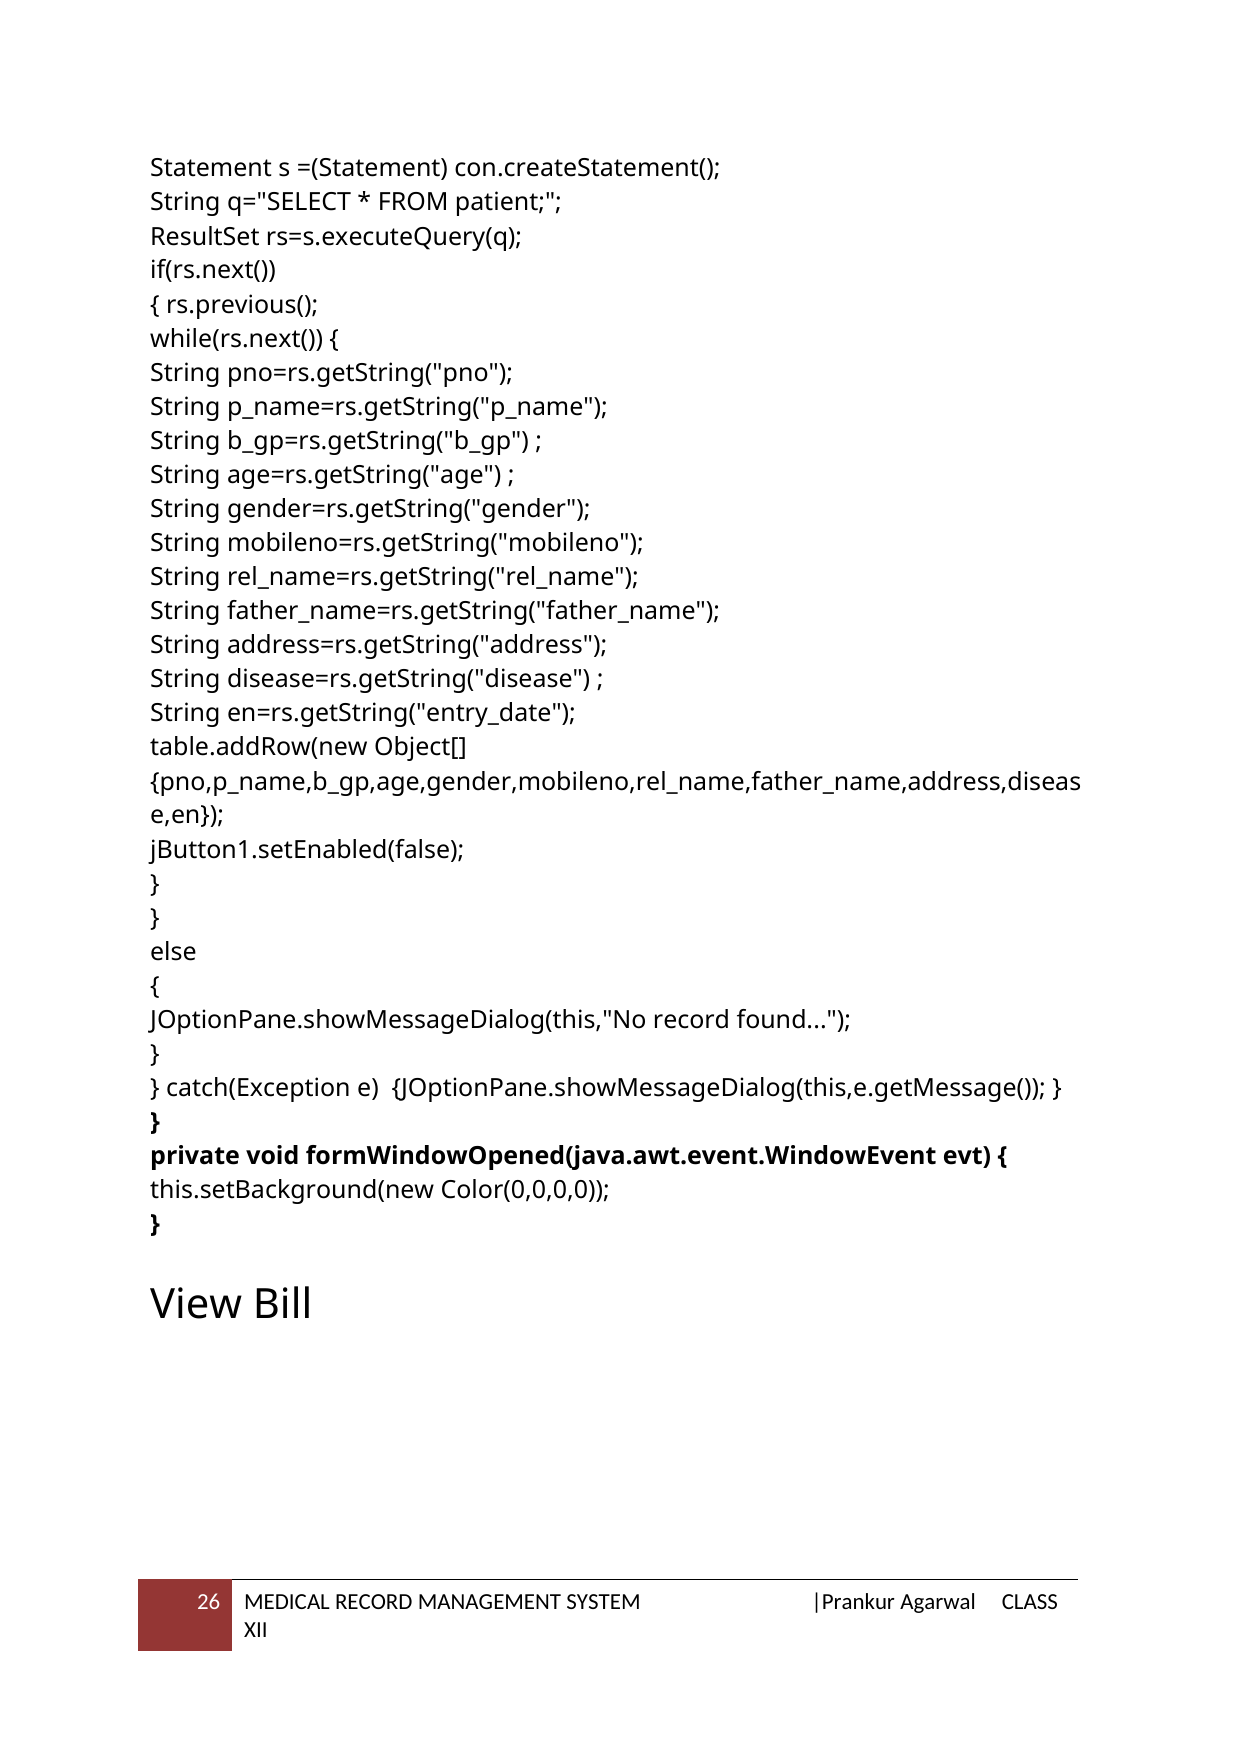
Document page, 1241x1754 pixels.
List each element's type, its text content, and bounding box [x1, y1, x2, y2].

text Statement s =(Statement) con.createStatement(); [150, 150, 1090, 184]
text String pno=rs.getString("pno"); [150, 354, 1090, 388]
text private void formWindowOpened(java.awt.event.WindowEvent evt) { [150, 1138, 1090, 1172]
text while(rs.next()) { [150, 320, 1090, 354]
text String age=rs.getString("age") ; [150, 457, 1090, 491]
text table.addRow(new Object[] {pno,p_name,b_gp,age,gender,mobileno,rel_name,father_name,address,disease,en}); [150, 729, 1090, 831]
text } [150, 865, 1090, 899]
text } [150, 1104, 1090, 1138]
text } [150, 1036, 1090, 1070]
text } catch(Exception e) {JOptionPane.showMessageDialog(this,e.getMessage()); } [150, 1070, 1090, 1104]
text if(rs.next()) [150, 252, 1090, 286]
text } [150, 1206, 1090, 1240]
text JOptionPane.showMessageDialog(this,"No record found..."); [150, 1002, 1090, 1036]
text String disease=rs.getString("disease") ; [150, 661, 1090, 695]
text String p_name=rs.getString("p_name"); [150, 388, 1090, 422]
text ResultSet rs=s.executeQuery(q); [150, 218, 1090, 252]
text jButton1.setEnabled(false); [150, 831, 1090, 865]
text String rel_name=rs.getString("rel_name"); [150, 559, 1090, 593]
text else [150, 933, 1090, 967]
text String gender=rs.getString("gender"); [150, 491, 1090, 525]
text String b_gp=rs.getString("b_gp") ; [150, 422, 1090, 457]
text String father_name=rs.getString("father_name"); [150, 593, 1090, 627]
text } [150, 899, 1090, 933]
text String address=rs.getString("address"); [150, 627, 1090, 661]
text String q="SELECT * FROM patient;"; [150, 184, 1090, 218]
text String mobileno=rs.getString("mobileno"); [150, 525, 1090, 559]
text { rs.previous(); [150, 286, 1090, 320]
text this.setBackground(new Color(0,0,0,0)); [150, 1172, 1090, 1206]
text { [150, 967, 1090, 1002]
text View Bill [150, 1274, 1090, 1331]
text String en=rs.getString("entry_date"); [150, 695, 1090, 729]
